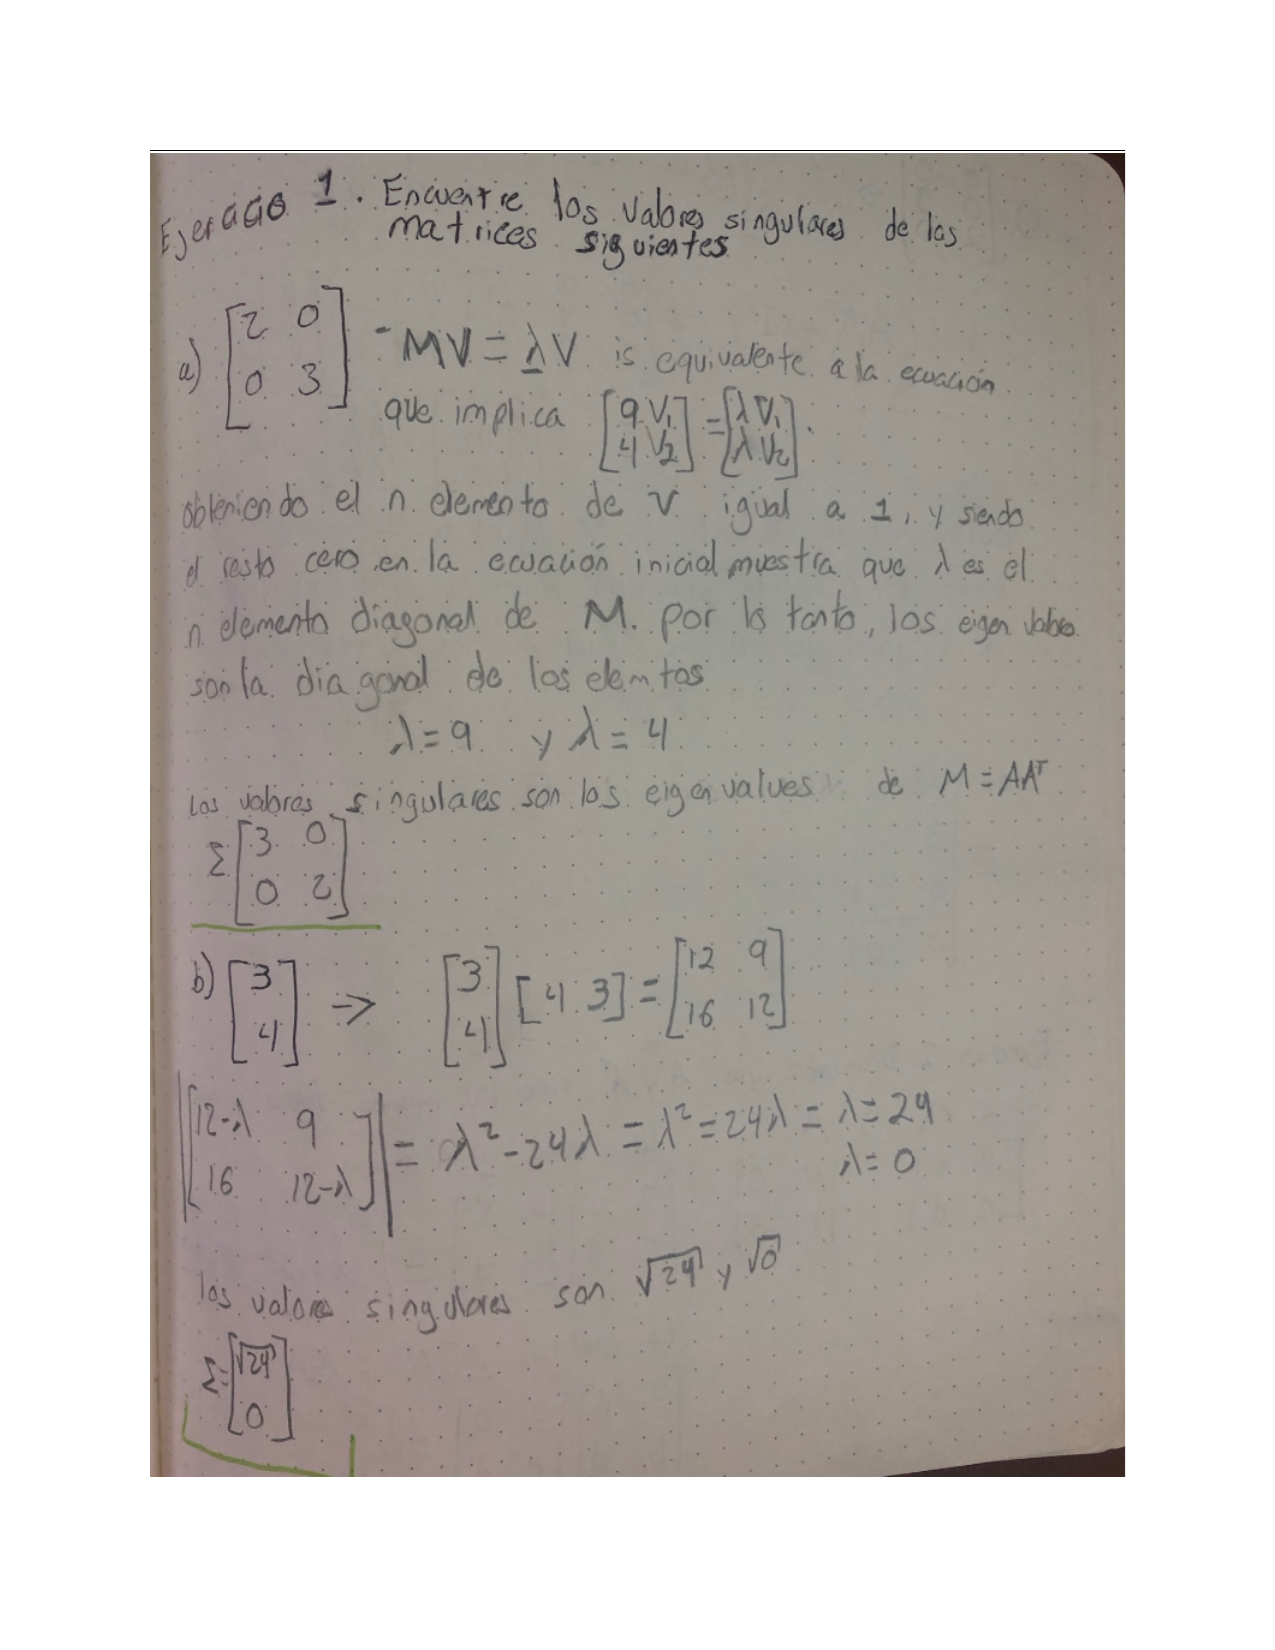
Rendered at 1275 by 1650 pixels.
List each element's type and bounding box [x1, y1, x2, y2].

picture [150, 153, 1125, 1477]
